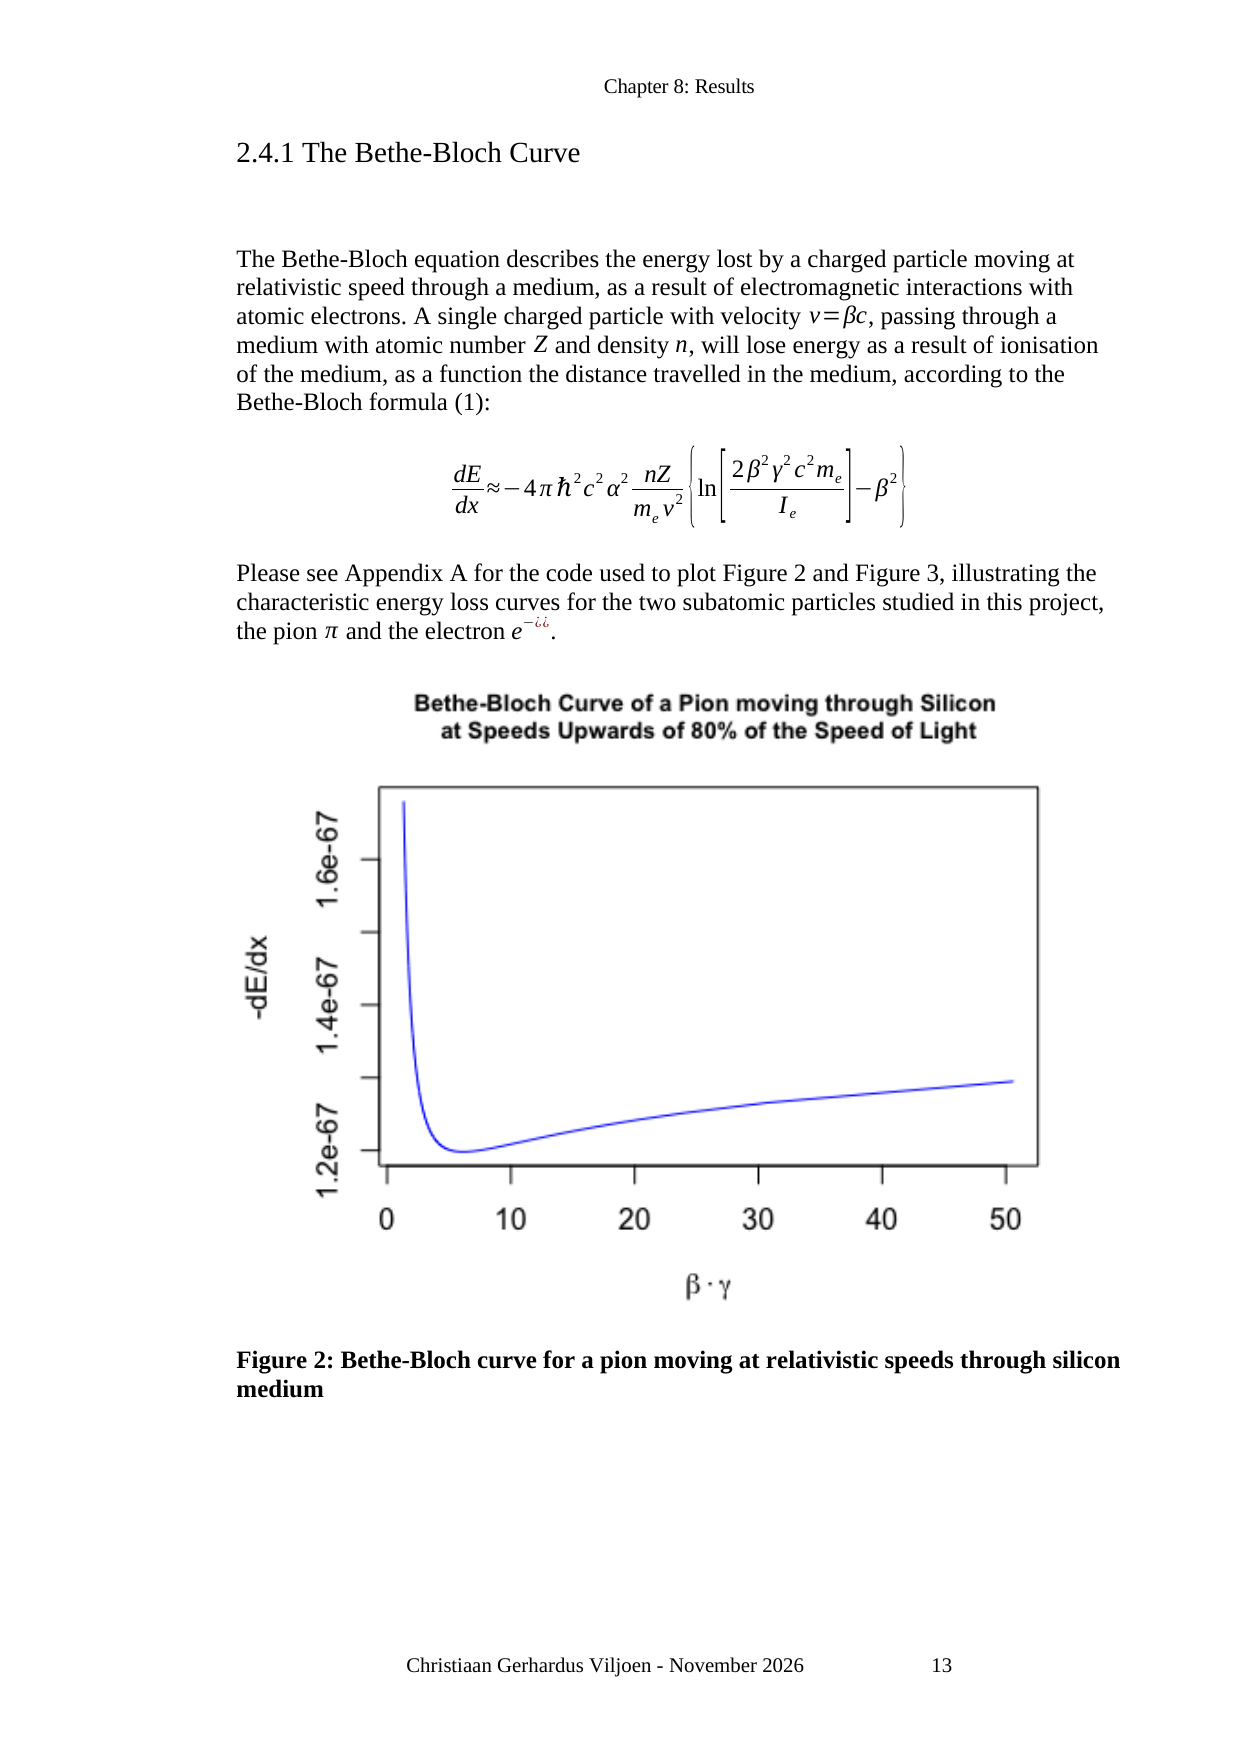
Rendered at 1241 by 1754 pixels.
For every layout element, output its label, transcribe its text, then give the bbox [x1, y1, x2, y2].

text Please see Appendix A for the code used to plot Figure 2 and Figure 3, illustrating the characteristic energy loss curves for the two subatomic particles studied in this project, the pion and the electron . [236, 558, 1122, 645]
subtitle The Bethe-Bloch Curve [236, 135, 1122, 169]
text Figure 2: Bethe-Bloch curve for a pion moving at relativistic speeds through silicon medium [236, 1345, 1122, 1402]
text The Bethe-Bloch equation describes the energy lost by a charged particle moving at relativistic speed through a medium, as a result of electromagnetic interactions with atomic electrons. A single charged particle with velocity , passing through a medium with atomic number and density , will lose energy as a result of ionisation of the medium, as a function the distance travelled in the medium, according to the Bethe-Bloch formula: [236, 244, 1122, 416]
picture [236, 645, 1112, 1345]
